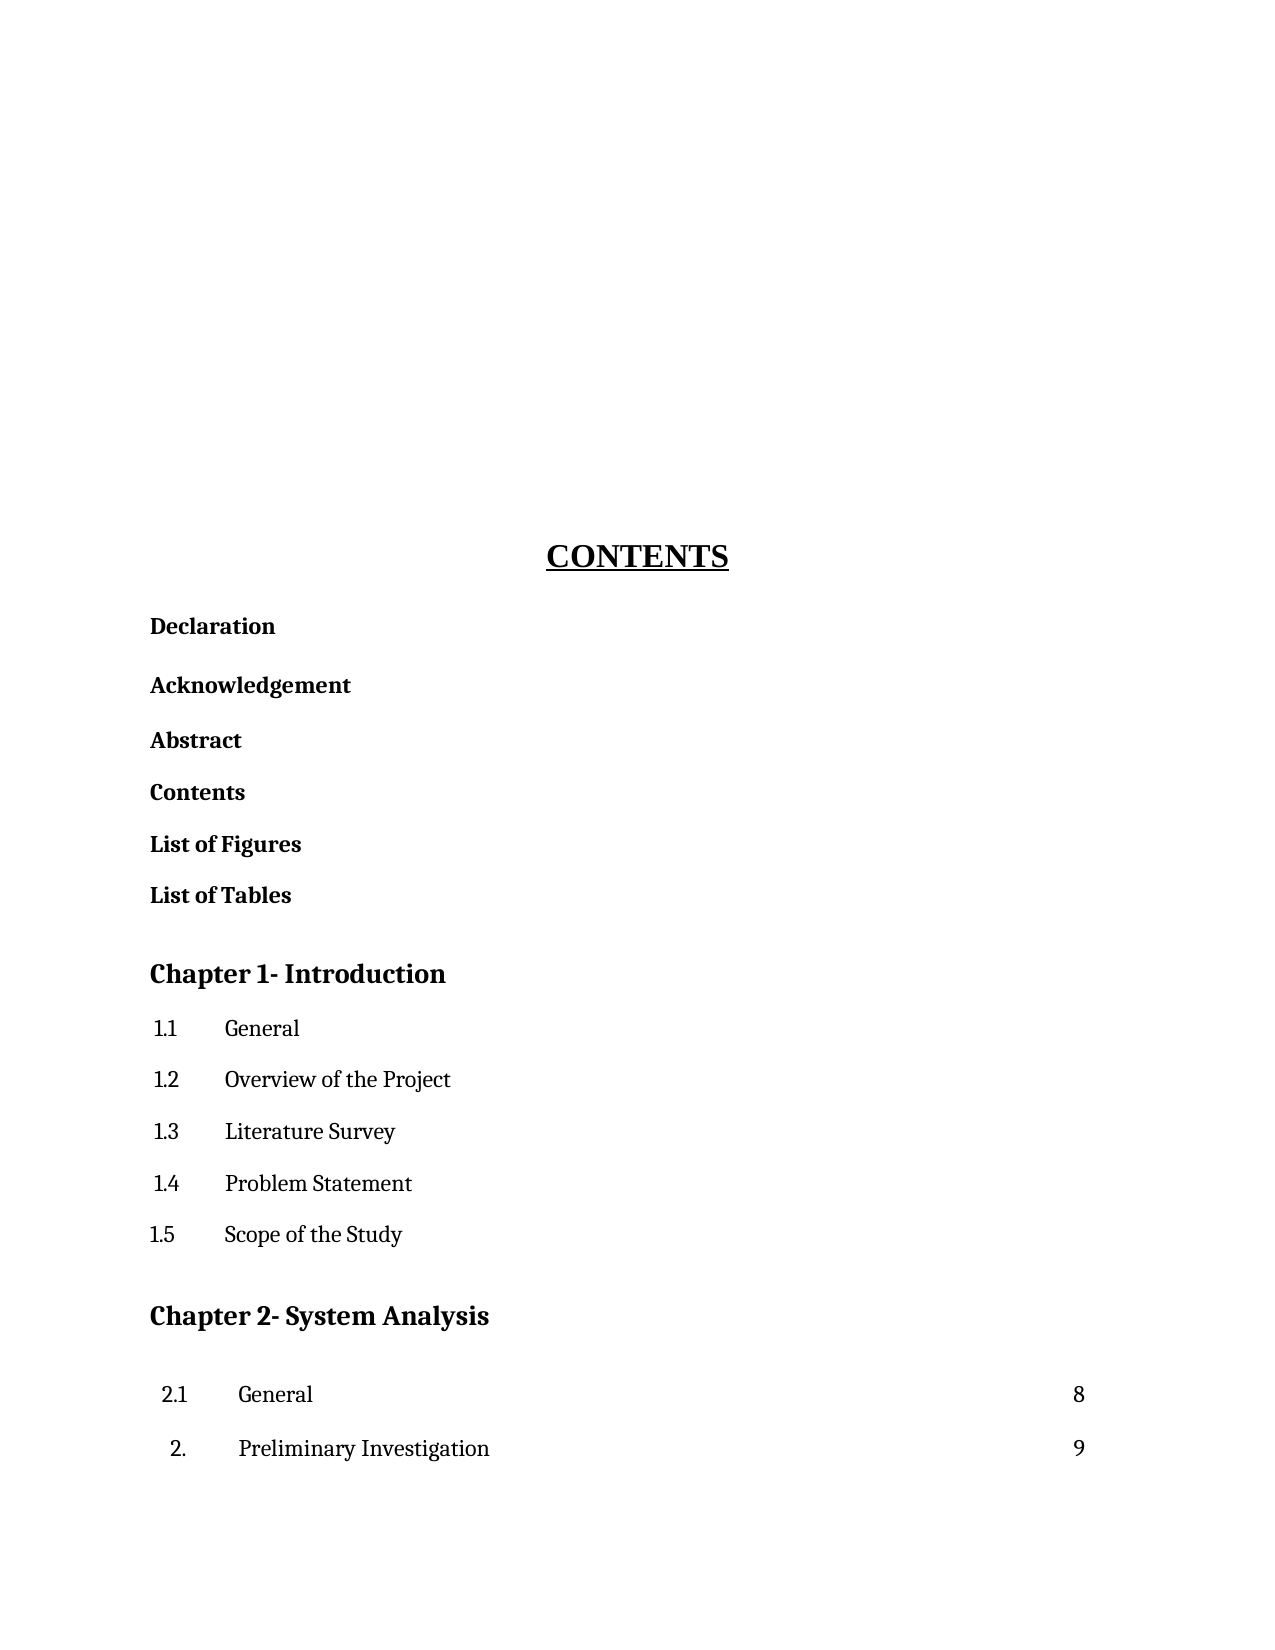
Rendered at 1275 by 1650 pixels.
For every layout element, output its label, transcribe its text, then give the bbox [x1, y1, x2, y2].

text CONTENTS [150, 536, 1125, 574]
text Chapter 1- Introduction [150, 958, 1125, 991]
text List of Figures [150, 831, 1125, 858]
text Chapter 2- System Analysis [150, 1301, 1125, 1333]
text 1.2 Overview of the Project [154, 1066, 1125, 1094]
table_cell 9 [840, 1435, 1096, 1490]
text Abstract [150, 727, 1125, 755]
text List of Tables [150, 882, 1125, 910]
table_cell 2.2 [150, 1435, 206, 1490]
text Contents [150, 779, 1125, 807]
text 1.5 Scope of the Study [150, 1221, 1125, 1249]
table_header 8 [840, 1381, 1096, 1435]
text 1.1 General [154, 1014, 1125, 1042]
text 1.4 Problem Statement [154, 1169, 1125, 1197]
table_header 2.1 [150, 1381, 206, 1435]
text Declaration [150, 613, 1125, 640]
text 1.3 Literature Survey [154, 1118, 1125, 1146]
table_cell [206, 1435, 839, 1490]
text Acknowledgement [150, 672, 1125, 700]
table_header General [206, 1381, 839, 1435]
